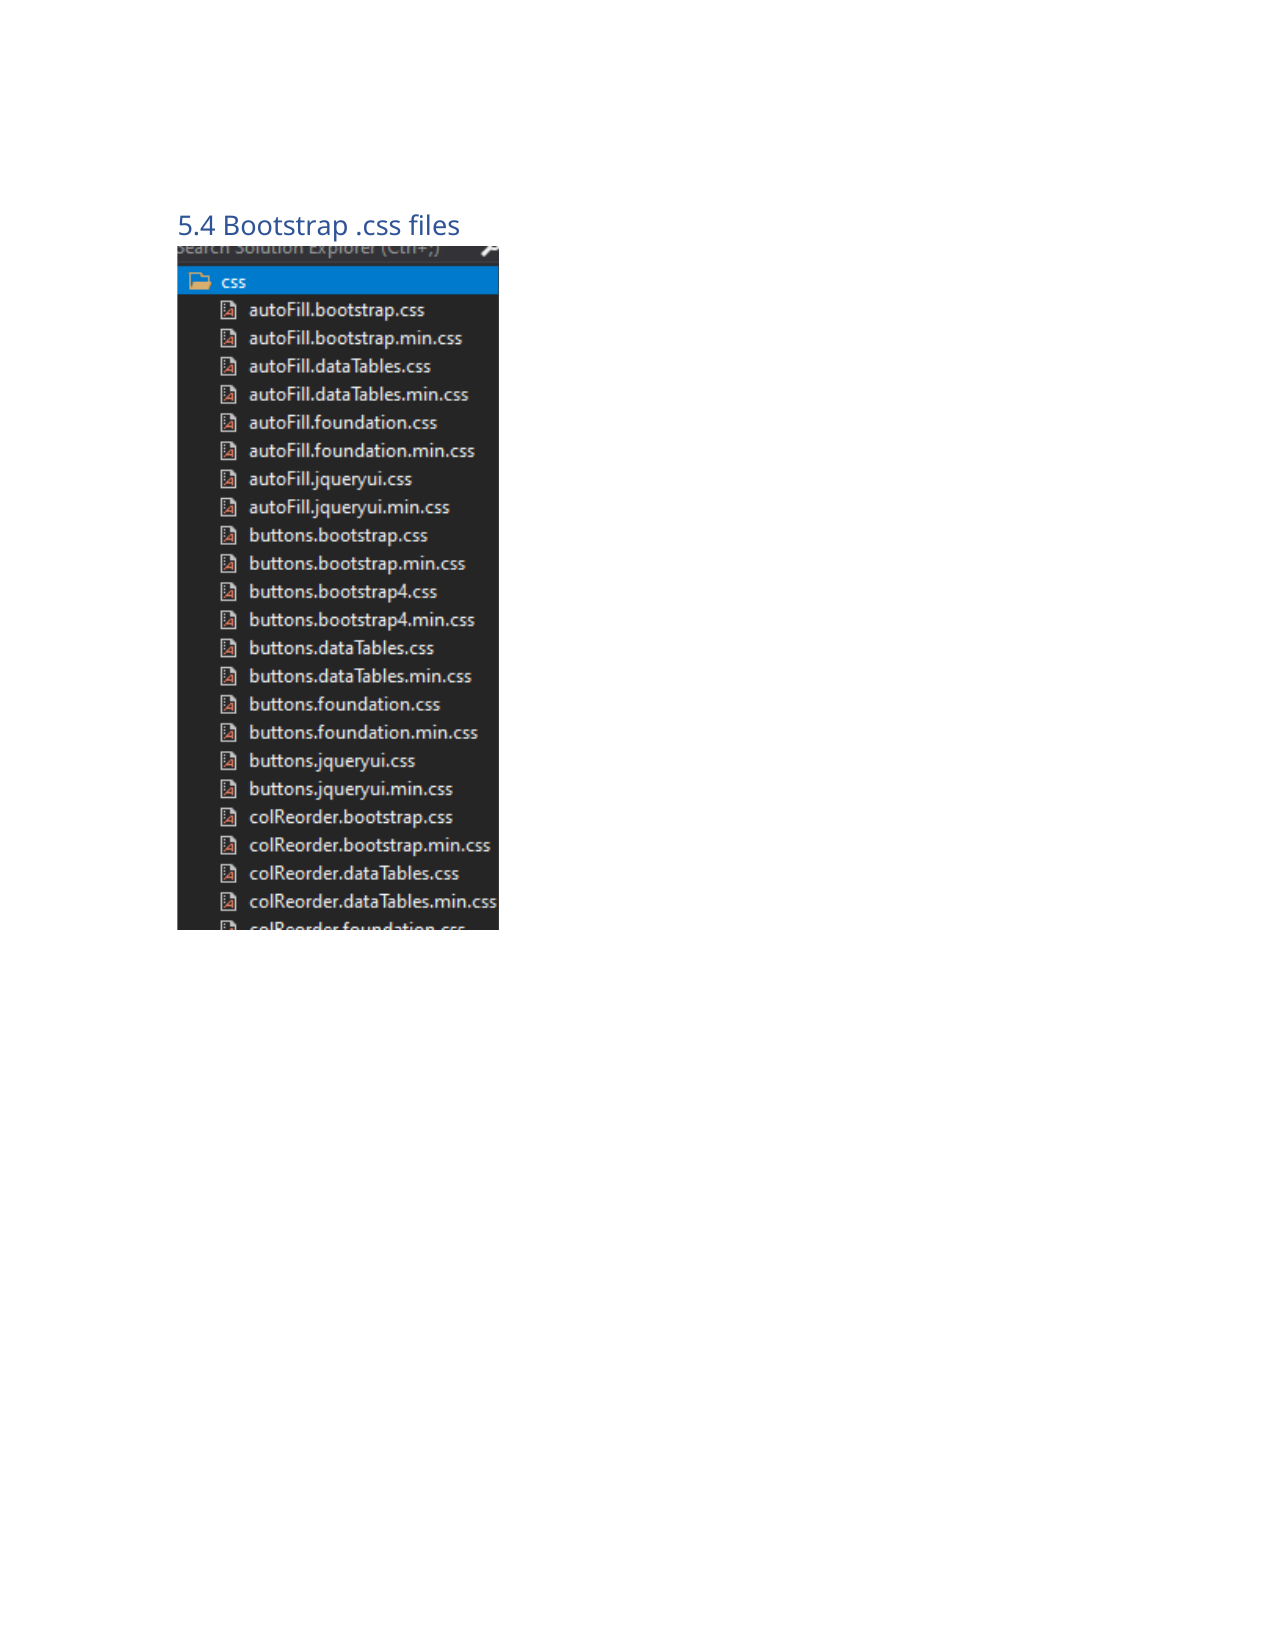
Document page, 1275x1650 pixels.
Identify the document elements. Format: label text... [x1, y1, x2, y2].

picture [177, 246, 499, 930]
subtitle 5.4 Bootstrap .css files [177, 207, 1098, 244]
